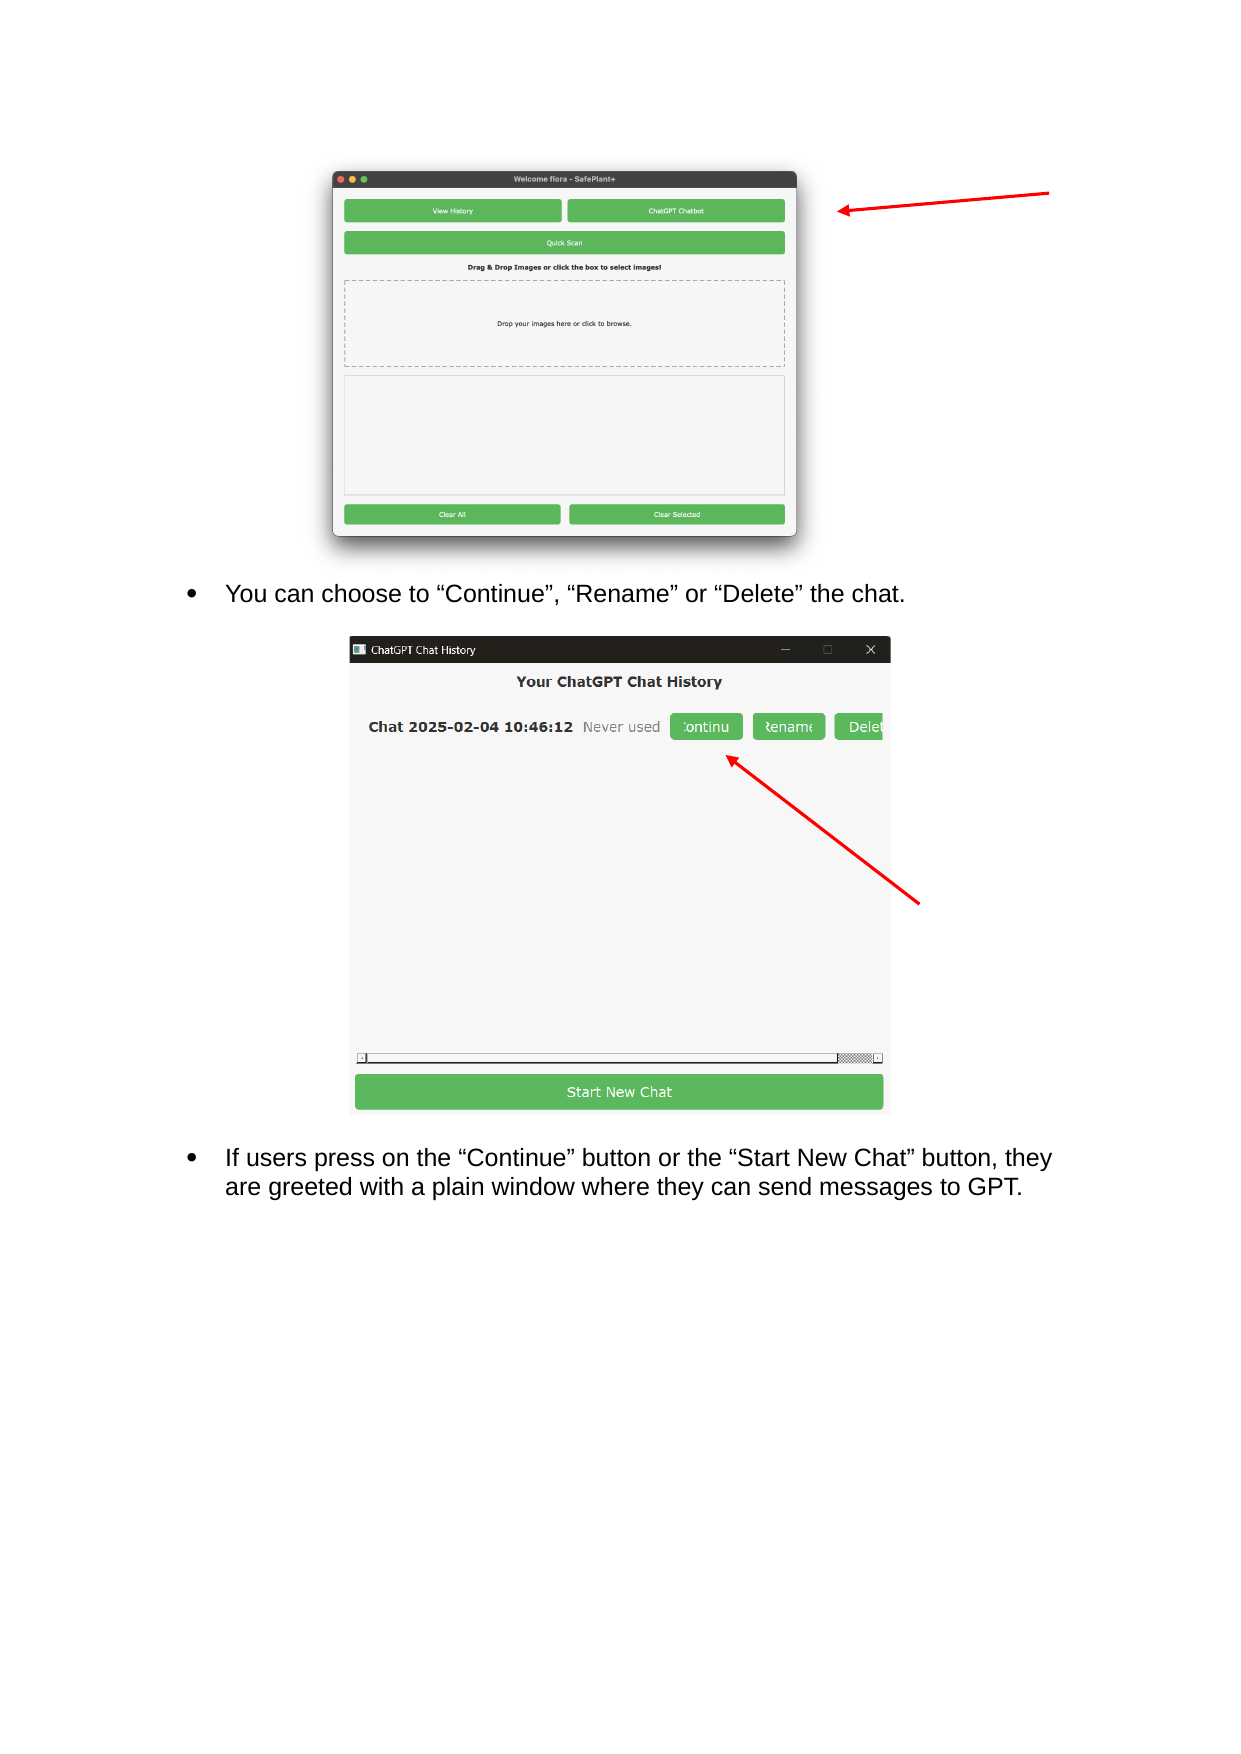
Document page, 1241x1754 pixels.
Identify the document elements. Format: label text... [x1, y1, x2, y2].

list If users press on the “Continue” button or the “Start New Chat” button, they are greeted with a plain window where they can send messages to GPT. [187, 1143, 1090, 1201]
list You can choose to “Continue”, “Rename” or “Delete” the chat. [187, 578, 1090, 607]
picture [300, 150, 829, 579]
picture [349, 636, 891, 1115]
